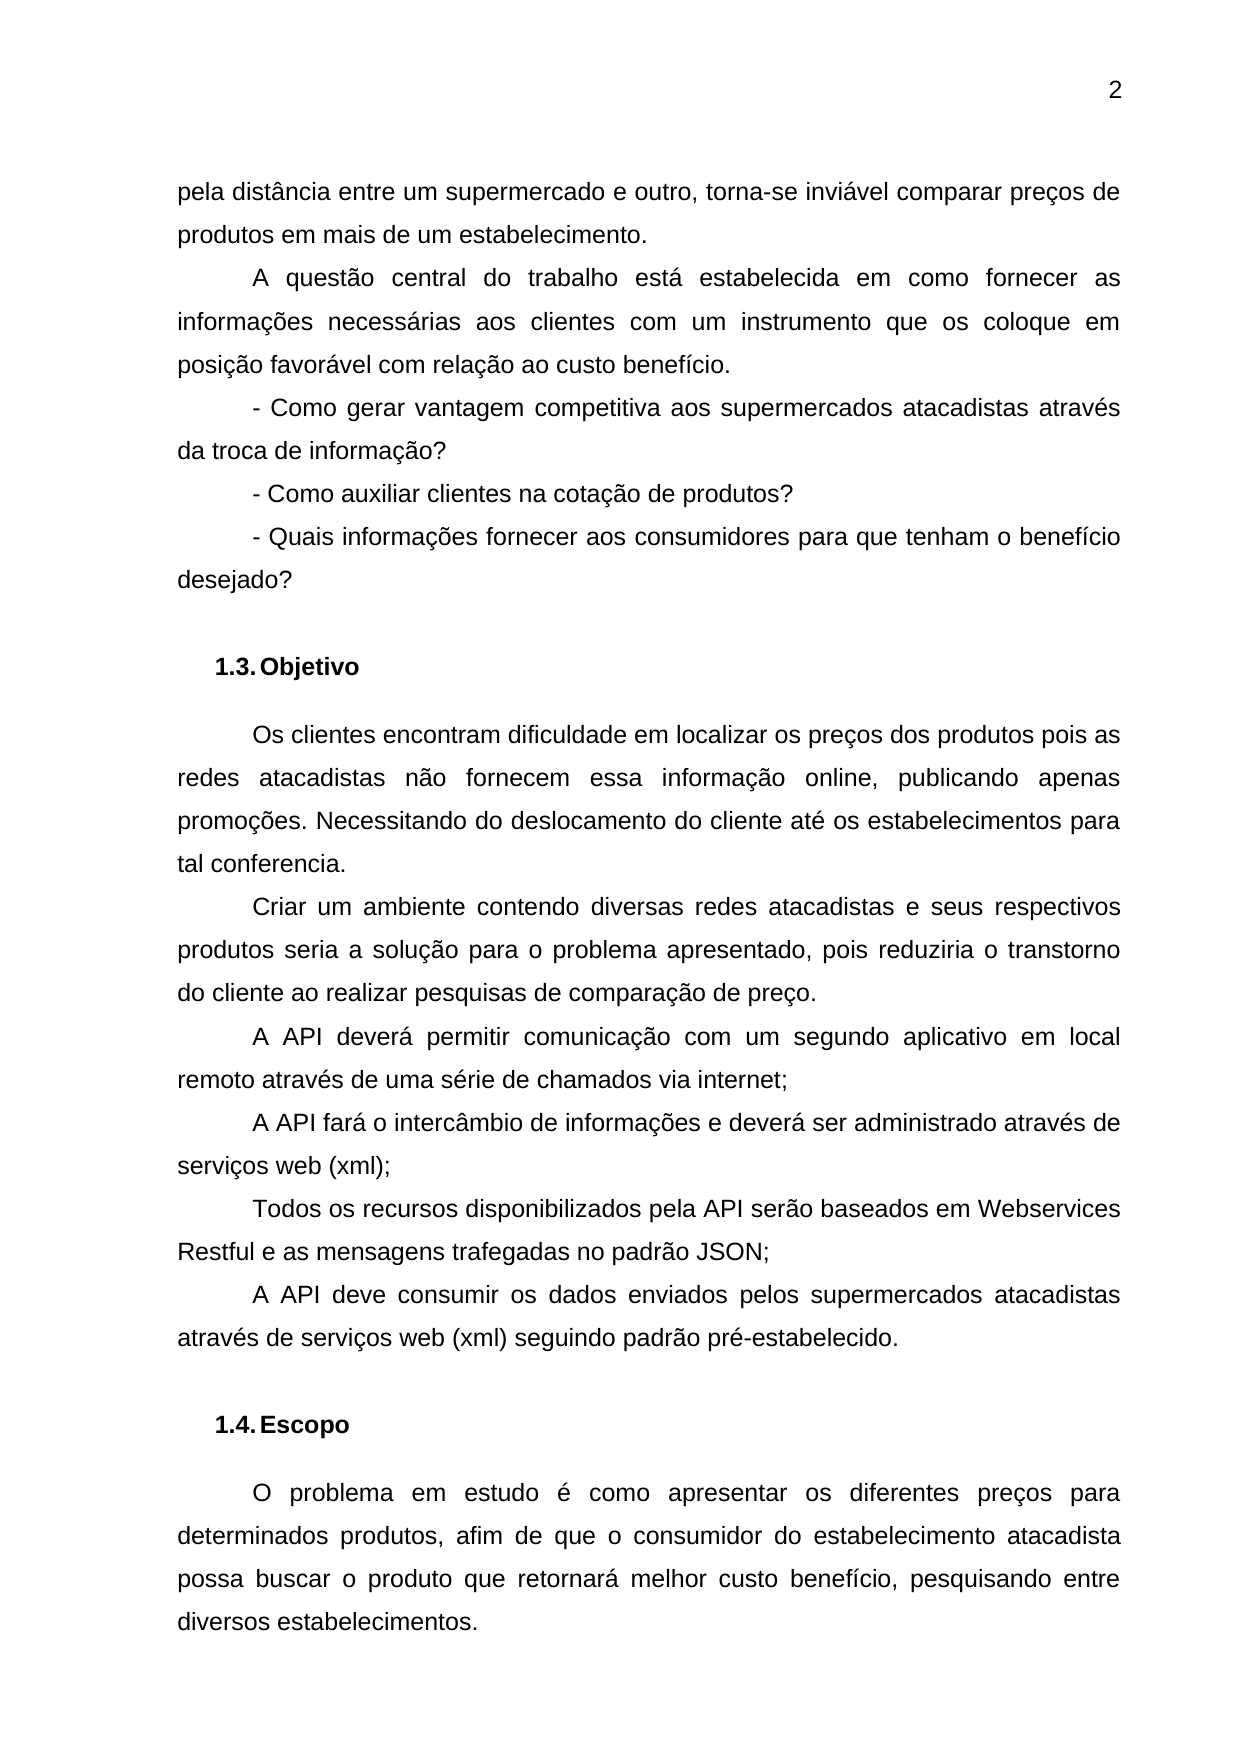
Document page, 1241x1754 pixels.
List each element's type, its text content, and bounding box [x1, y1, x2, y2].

text A API fará o intercâmbio de informações e deverá ser administrado através de serviços web (xml); [177, 1108, 1122, 1179]
text Escopo [214, 1409, 1122, 1438]
text A API deve consumir os dados enviados pelos supermercados atacadistas através de serviços web (xml) seguindo padrão pré-estabelecido [177, 1280, 1122, 1352]
text A API deverá permitir comunicação com um segundo aplicativo em local remoto através de uma série de chamados via internet; [177, 1021, 1122, 1093]
text - Como gerar vantagem competitiva aos supermercados atacadistas através da troca de informação? [177, 393, 1122, 464]
text Objetivo [214, 651, 1122, 680]
text - Como auxiliar clientes na cotação de produtos? [177, 479, 1122, 508]
text Todos os recursos disponibilizados pela API serão baseados em Webservices Restful e as mensagens trafegadas no padrão JSON; [177, 1194, 1122, 1266]
text Criar um ambiente contendo diversas redes atacadistas e seus respectivos produtos seria a solução para o problema apresentado, pois reduziria o transtorno do cliente ao realizar pesquisas de comparação de preço. [177, 892, 1122, 1007]
text - Quais informações fornecer aos consumidores para que tenham o benefício desejado? [177, 522, 1122, 594]
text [177, 177, 1122, 249]
text A questão central do trabalho está estabelecida em como fornecer as informações necessárias aos clientes com um instrumento que os coloque em posição favorável com relação ao custo benefício. [177, 263, 1122, 378]
text problema em estudo é como apresentar os diferentes preços para determinados produtos, afim de que o consumidor do estabelecimento atacadista possa buscar o produto que retornará melhor custo benefício. [177, 1478, 1122, 1636]
text Os clientes encontram dificuldade em localizar os preços dos produtos pois as redes atacadistas não fornecem essa informação online, publicando apenas promoções. Necessitando do deslocamento do cliente até os estabelecimentos para tal conferencia. [177, 719, 1122, 878]
